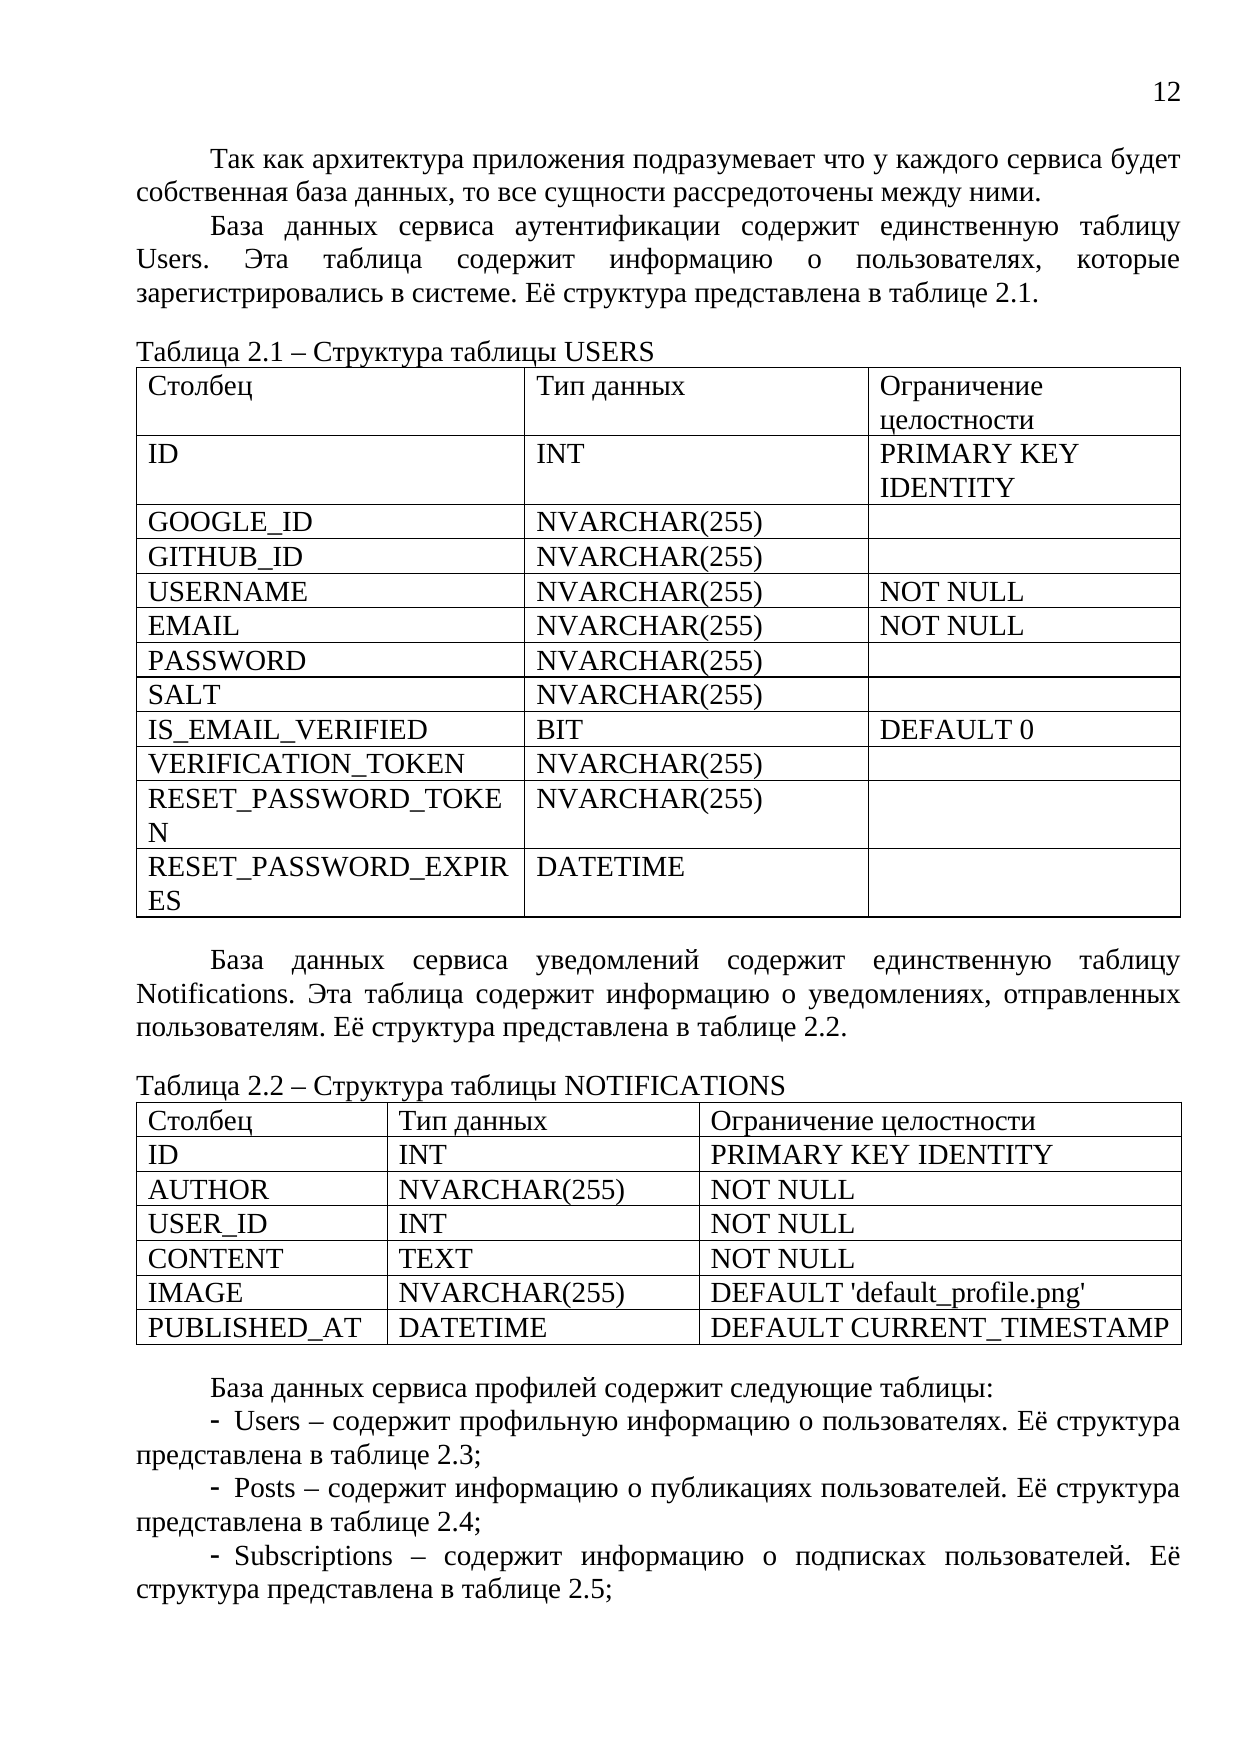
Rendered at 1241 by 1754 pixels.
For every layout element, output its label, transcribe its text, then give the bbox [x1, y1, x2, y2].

table_cell RESET_PASSWORD_EXPIRES [137, 849, 524, 916]
table_cell DEFAULT 'default_profile.png' [700, 1276, 1181, 1309]
table_cell [869, 505, 1180, 538]
table_header Тип данных [525, 368, 868, 435]
table_cell GITHUB_ID [137, 539, 524, 573]
table_cell IS_EMAIL_VERIFIED [137, 712, 524, 746]
table_header Ограничение целостности [700, 1103, 1181, 1136]
table_cell DATETIME [388, 1310, 699, 1344]
table_cell EMAIL [137, 608, 524, 642]
table_cell PASSWORD [137, 643, 524, 676]
table_cell AUTHOR [137, 1172, 387, 1205]
table_cell NOT NULL [869, 574, 1180, 607]
table_cell TEXT [388, 1241, 699, 1274]
table_cell DEFAULT 0 [869, 712, 1180, 746]
table_header Столбец [137, 368, 524, 435]
table_cell PRIMARY KEY IDENTITY [869, 436, 1180, 503]
table_cell DEFAULT CURRENT_TIMESTAMP [700, 1310, 1181, 1344]
table_cell BIT [525, 712, 868, 746]
table_cell ID [137, 436, 524, 503]
table_cell USERNAME [137, 574, 524, 607]
table_cell NVARCHAR(255) [525, 643, 868, 676]
table_cell NVARCHAR(255) [525, 574, 868, 607]
list Subscriptions – содержит информацию о подписках пользователей. Её структура представлена в таблице 2.5; [136, 1538, 1181, 1605]
text Так как архитектура приложения подразумевает что у каждого сервиса будет собственная база данных, то все сущности рассредоточены между ними. [136, 141, 1181, 208]
table_cell NVARCHAR(255) [388, 1276, 699, 1309]
text Таблица 2.2 – Структура таблицы NOTIFICATIONS [136, 1068, 1181, 1102]
table_cell NVARCHAR(255) [388, 1172, 699, 1205]
text База данных сервиса уведомлений содержит единственную таблицу Notifications. Эта таблица содержит информацию о уведомлениях, отправленных пользователям. Её структура представлена в таблице 2.2. [136, 942, 1181, 1043]
table_cell [869, 539, 1180, 573]
list Users – содержит профильную информацию о пользователях. Её структура представлена в таблице 2.3; [136, 1403, 1181, 1470]
text База данных сервиса аутентификации содержит единственную таблицу Users. Эта таблица содержит информацию о пользователях, которые зарегистрировались в системе. Её структура представлена в таблице 2.1. [136, 208, 1181, 309]
table_header Столбец [137, 1103, 387, 1136]
list Posts – содержит информацию о публикациях пользователей. Её структура представлена в таблице 2.4; [136, 1470, 1181, 1538]
table_header Ограничение целостности [869, 368, 1180, 435]
table_cell NVARCHAR(255) [525, 781, 868, 848]
table_cell INT [525, 436, 868, 503]
table_cell NVARCHAR(255) [525, 539, 868, 573]
table_cell [869, 678, 1180, 711]
text База данных сервиса профилей содержит следующие таблицы: [136, 1370, 1181, 1403]
table_cell IMAGE [137, 1276, 387, 1309]
table_cell NOT NULL [869, 608, 1180, 642]
table_cell CONTENT [137, 1241, 387, 1274]
table_cell NOT NULL [700, 1206, 1181, 1240]
table_cell [869, 643, 1180, 676]
table_cell VERIFICATION_TOKEN [137, 747, 524, 780]
table_cell [869, 849, 1180, 916]
table_cell INT [388, 1137, 699, 1171]
table_cell NVARCHAR(255) [525, 678, 868, 711]
table_cell [869, 747, 1180, 780]
table_cell NVARCHAR(255) [525, 505, 868, 538]
text Таблица 2.1 – Структура таблицы USERS [136, 334, 1181, 367]
table_cell INT [388, 1206, 699, 1240]
table_cell NOT NULL [700, 1172, 1181, 1205]
table_cell [869, 781, 1180, 848]
table_cell GOOGLE_ID [137, 505, 524, 538]
table_cell USER_ID [137, 1206, 387, 1240]
table_cell PRIMARY KEY IDENTITY [700, 1137, 1181, 1171]
table_cell DATETIME [525, 849, 868, 916]
table_cell ID [137, 1137, 387, 1171]
table_cell NVARCHAR(255) [525, 747, 868, 780]
table_cell NVARCHAR(255) [525, 608, 868, 642]
table_cell NOT NULL [700, 1241, 1181, 1274]
table_cell RESET_PASSWORD_TOKEN [137, 781, 524, 848]
table_cell SALT [137, 678, 524, 711]
table_header Тип данных [388, 1103, 699, 1136]
table_cell PUBLISHED_AT [137, 1310, 387, 1344]
